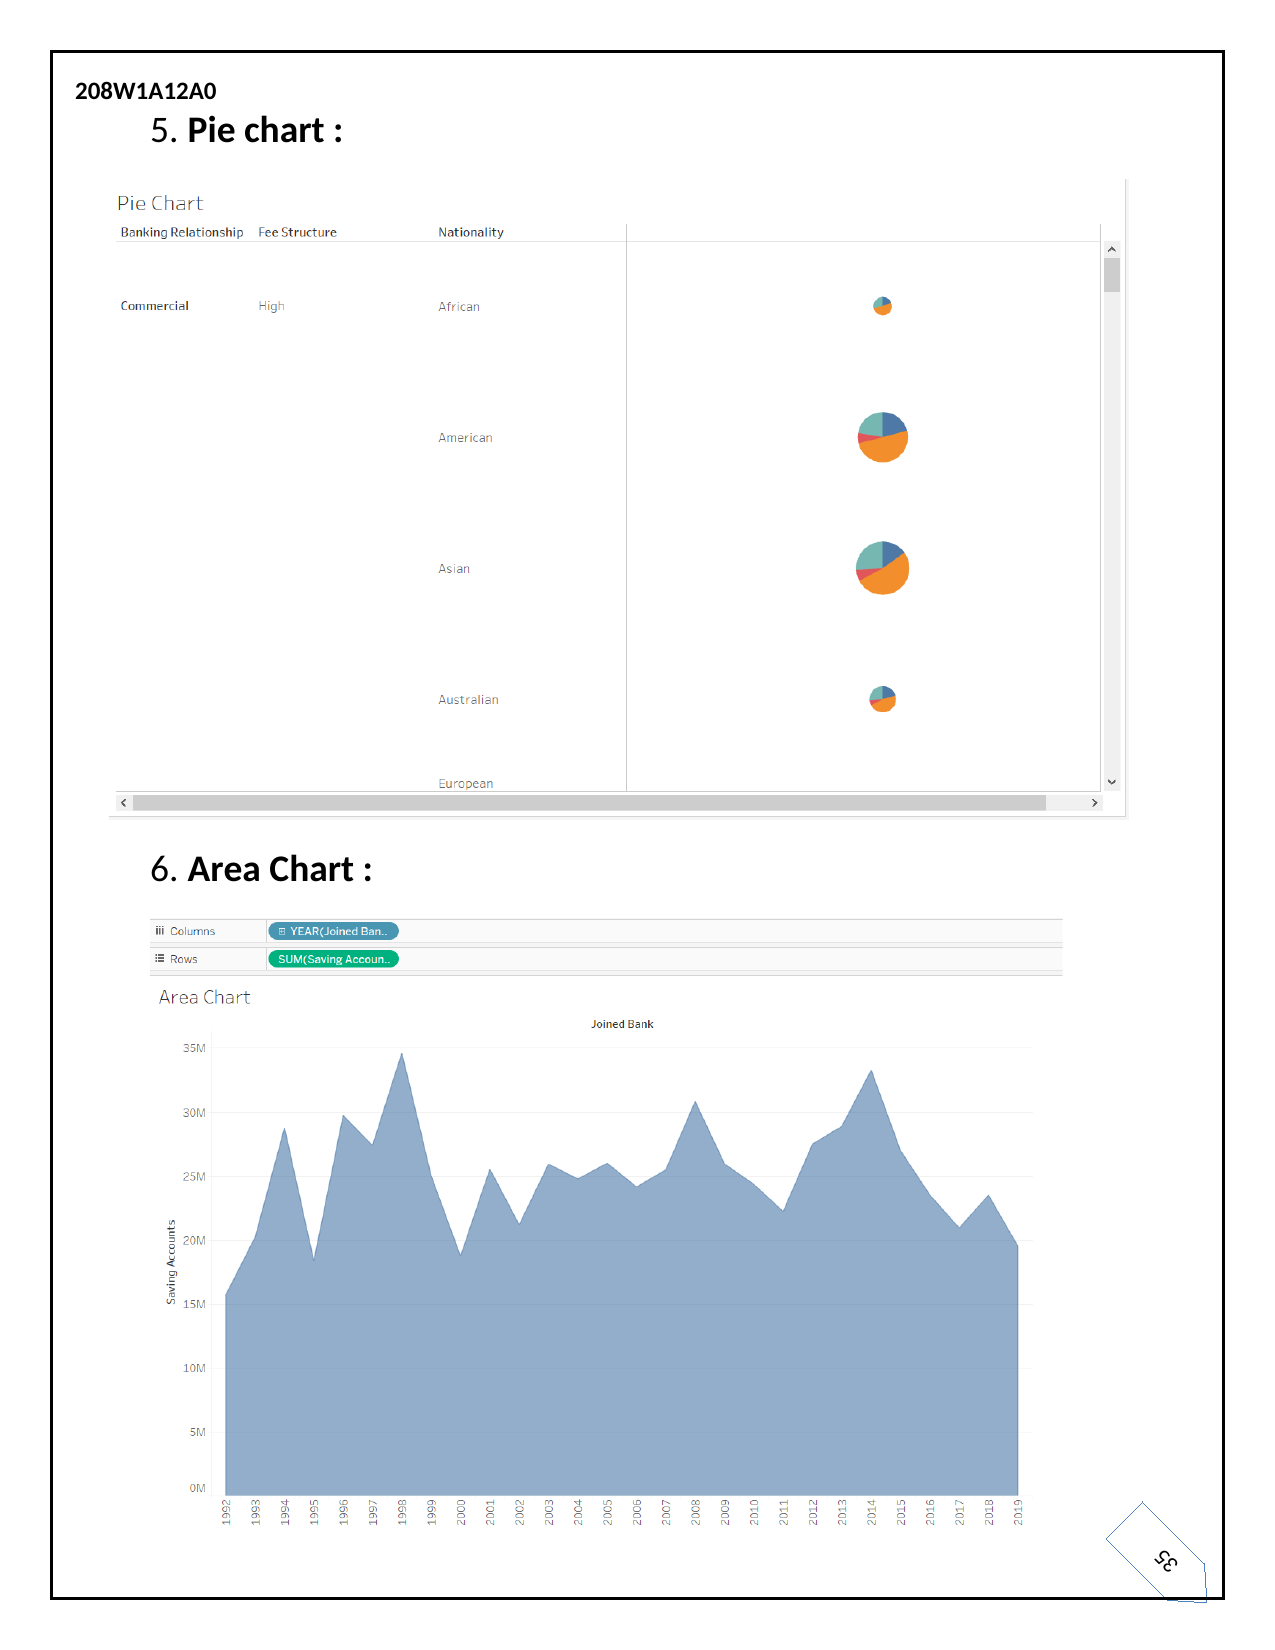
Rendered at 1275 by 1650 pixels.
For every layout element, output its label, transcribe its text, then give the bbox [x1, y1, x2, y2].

list Area Chart : [150, 845, 1162, 891]
picture [108, 179, 1129, 820]
picture [150, 918, 1063, 1540]
list Pie chart : [150, 106, 1162, 151]
